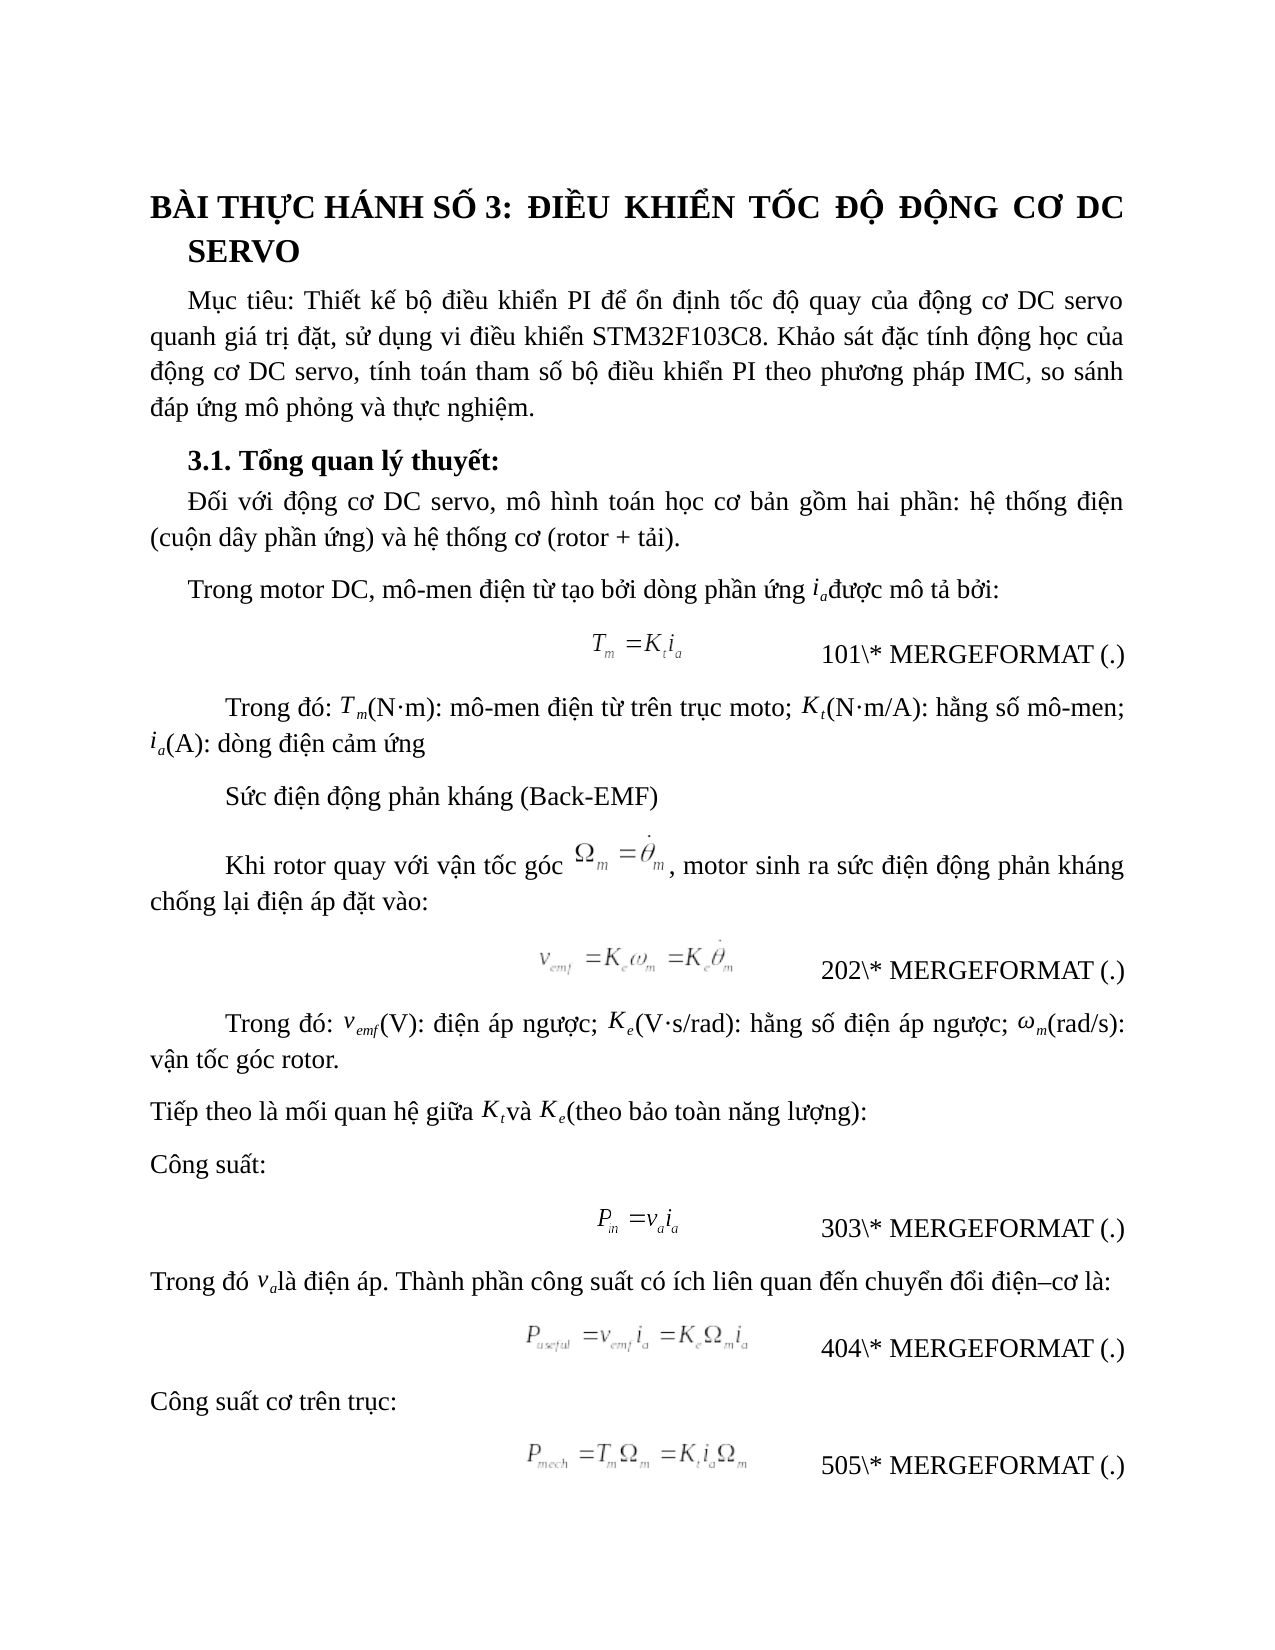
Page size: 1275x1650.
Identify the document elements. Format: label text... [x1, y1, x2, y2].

text Công suất cơ trên trục: [150, 1385, 1125, 1416]
subtitle ĐIỀU KHIỂN TỐC ĐỘ ĐỘNG CƠ DC SERVO [150, 187, 1125, 270]
text Sức điện động phản kháng (Back-EMF) [150, 780, 1125, 811]
text Khi rotor quay với vận tốc góc , motor sinh ra sức điện động phản kháng chống lại điện áp đặt vào: [150, 832, 1125, 916]
text Mục tiêu: Thiết kế bộ điều khiển PI để ổn định tốc độ quay của động cơ DC servo quanh giá trị đặt, sử dụng vi điều khiển STM32F103C8. Khảo sát đặc tính động học của động cơ DC servo, tính toán tham số bộ điều khiển PI theo phương pháp IMC, so sánh đáp ứng mô phỏng và thực nghiệm. [150, 284, 1125, 422]
text Trong motor DC, mô-men điện từ tạo bởi dòng phần ứng được mô tả bởi: [150, 573, 1125, 605]
text Đối với động cơ DC servo, mô hình toán học cơ bản gồm hai phần: hệ thống điện (cuộn dây phần ứng) và hệ thống cơ (rotor + tải). [150, 485, 1125, 552]
text Tiếp theo là mối quan hệ giữa và (theo bảo toàn năng lượng): [150, 1095, 1125, 1127]
text Trong đó: (V): điện áp ngược; (V·s/rad): hằng số điện áp ngược; (rad/s): vận tốc góc rotor. [150, 1007, 1125, 1074]
subtitle Tổng quan lý thuyết: [187, 443, 1125, 477]
text Trong đó là điện áp. Thành phần công suất có ích liên quan đến chuyển đổi điện–cơ là: [150, 1265, 1125, 1297]
text Trong đó: (N·m): mô-men điện từ trên trục moto; (N·m/A): hằng số mô-men; (A): dòng điện cảm ứng [150, 691, 1125, 758]
text Công suất: [150, 1148, 1125, 1179]
